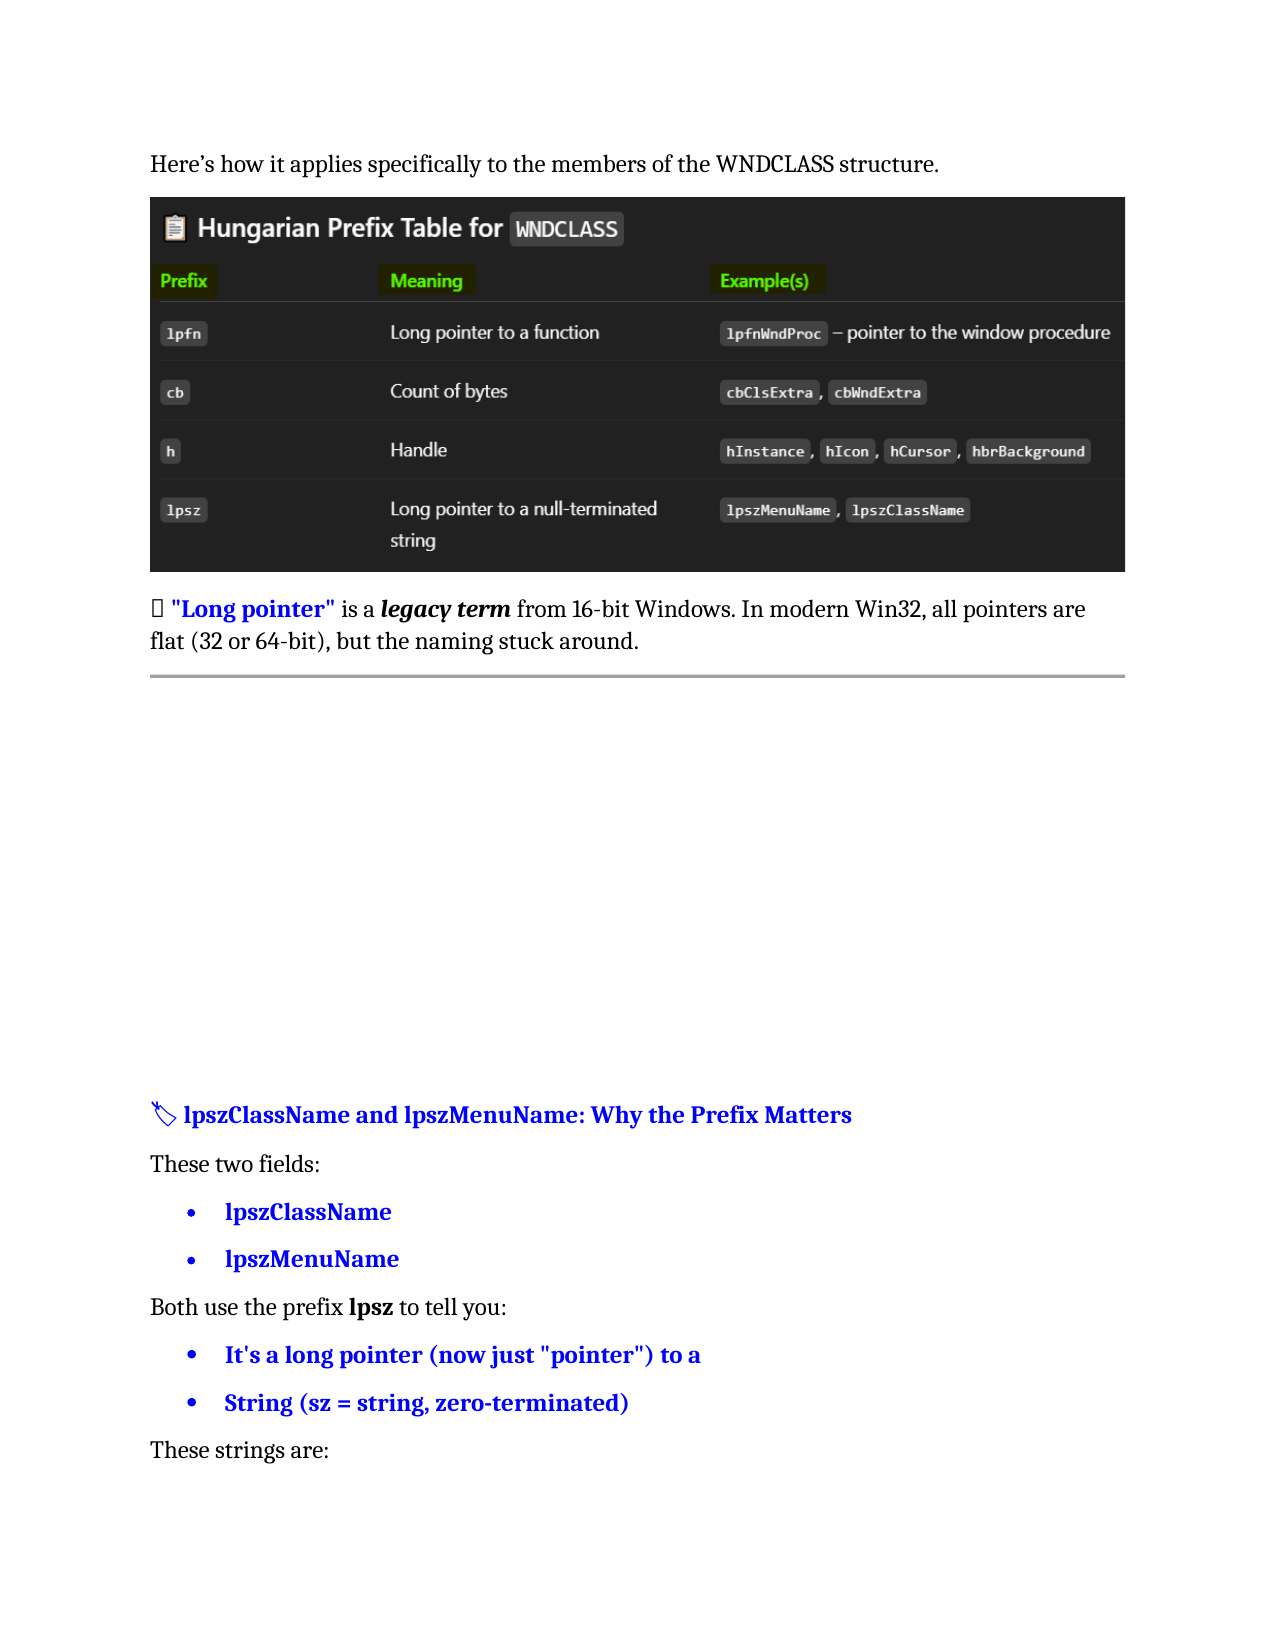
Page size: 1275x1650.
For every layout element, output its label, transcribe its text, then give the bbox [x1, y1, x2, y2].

text 🏷️ lpszClassName and lpszMenuName: Why the Prefix Matters [150, 1096, 1125, 1131]
text 🔹 "Long pointer" is a legacy term from 16-bit Windows. In modern Win32, all pointers are flat (32 or 64-bit), but the naming stuck around. [150, 591, 1125, 656]
text These strings are: [150, 1436, 1125, 1465]
text Here’s how it applies specifically to the members of the WNDCLASS structure. [150, 150, 1125, 179]
list lpszClassName [187, 1198, 1125, 1226]
text These two fields: [150, 1150, 1125, 1179]
list lpszMenuName [187, 1245, 1125, 1274]
list String (sz = string, zero-terminated) [187, 1388, 1125, 1417]
picture [150, 197, 1125, 572]
list It's a long pointer (now just "pointer") to a [187, 1341, 1125, 1369]
text Both use the prefix lpsz to tell you: [150, 1293, 1125, 1322]
